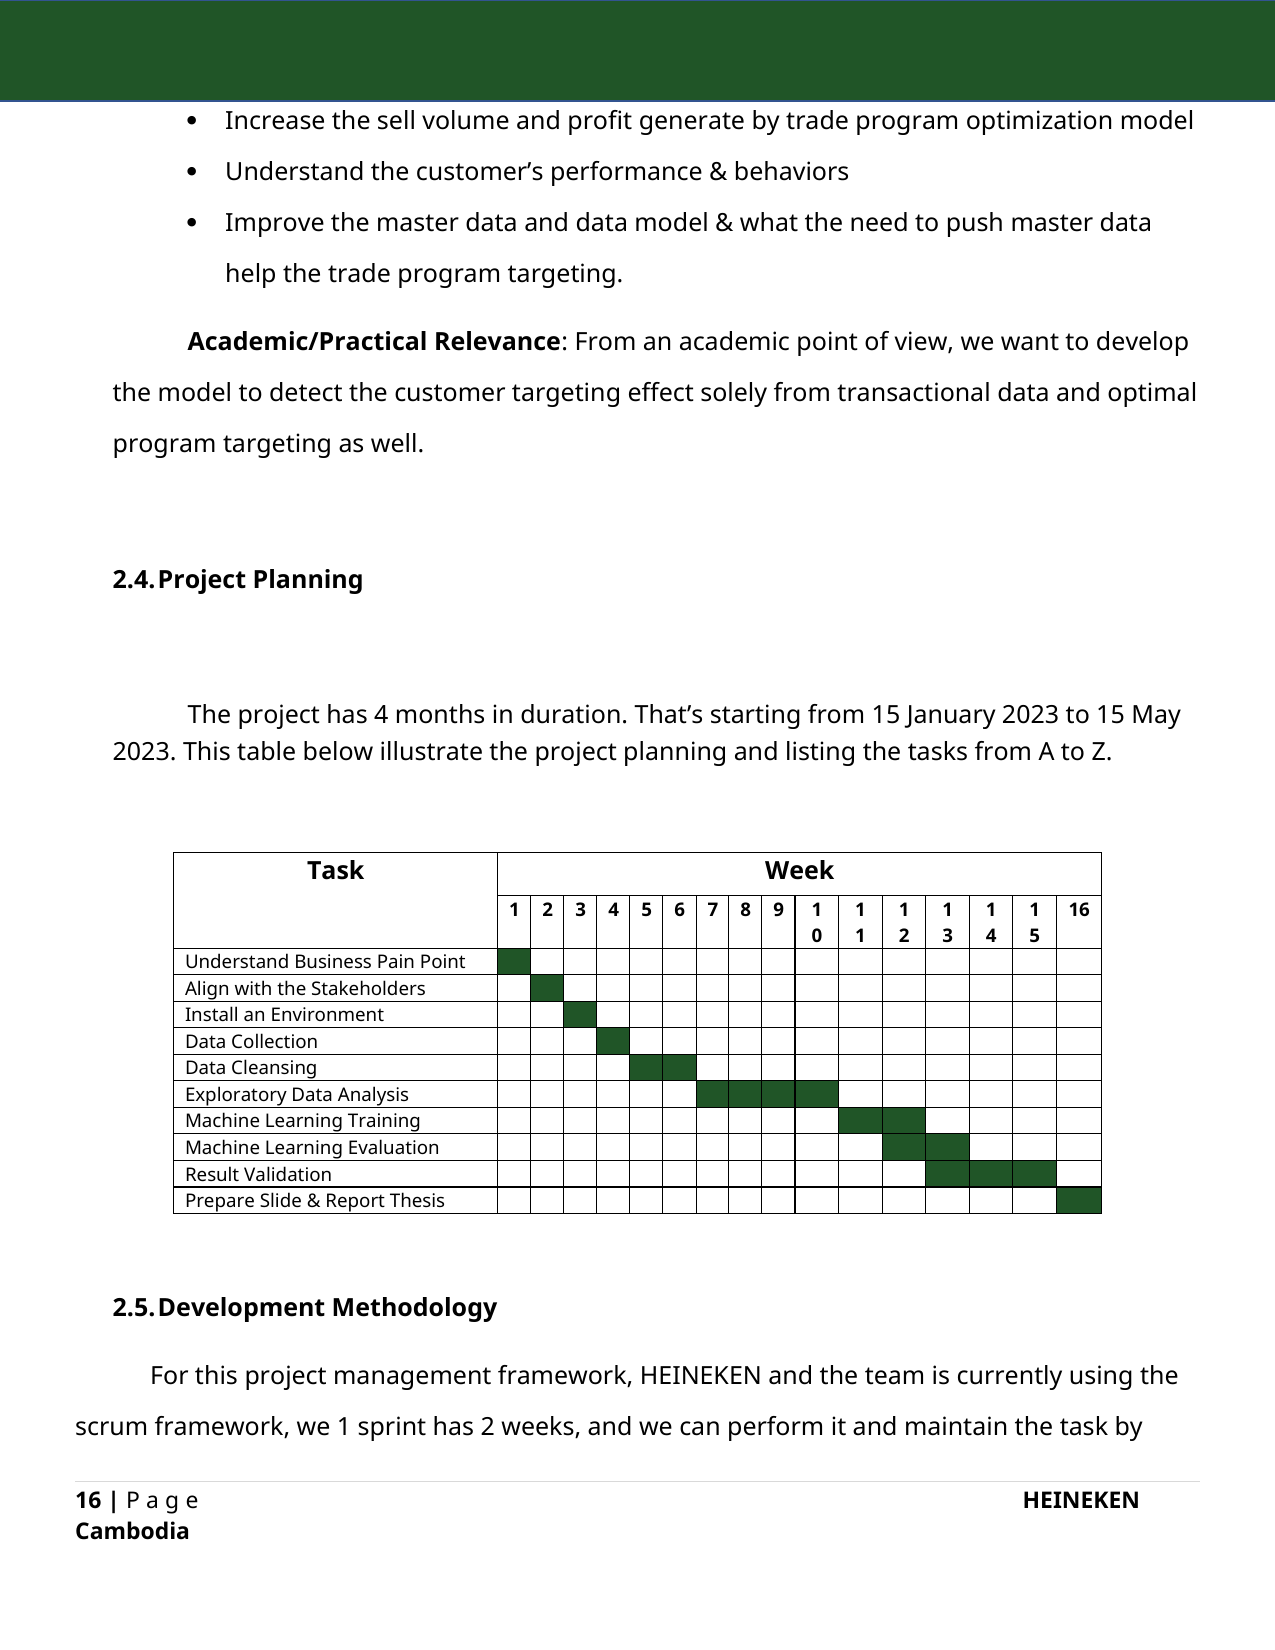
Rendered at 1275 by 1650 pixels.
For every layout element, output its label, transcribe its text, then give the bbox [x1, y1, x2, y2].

table_cell [926, 1108, 969, 1133]
text Academic/Practical Relevance: From an academic point of view, we want to develop the model to detect the customer targeting effect solely from transactional data and optimal program targeting as well. [112, 324, 1200, 460]
table_cell [1013, 1028, 1056, 1054]
table_cell [564, 949, 596, 974]
table_cell [1057, 1108, 1101, 1133]
table_cell [597, 1108, 629, 1133]
table_cell [697, 1108, 728, 1133]
list Increase the sell volume and profit generate by trade program optimization model [187, 103, 1200, 137]
table_cell Data Cleansing [174, 1055, 497, 1080]
table_cell [762, 1188, 794, 1213]
table_cell [630, 1055, 662, 1080]
table_cell [663, 975, 696, 1001]
table_cell [597, 1134, 629, 1160]
table_cell [762, 975, 794, 1001]
table_cell [630, 1134, 662, 1160]
table_cell [883, 1002, 925, 1027]
table_cell 1 [498, 896, 530, 947]
table_cell [926, 1161, 969, 1186]
table_cell [531, 1161, 563, 1186]
table_cell [564, 1108, 596, 1133]
table_cell [531, 1028, 563, 1054]
table_cell [762, 1055, 794, 1080]
table_cell 13 [926, 896, 969, 947]
table_cell [883, 949, 925, 974]
table_cell [697, 1134, 728, 1160]
table_cell [1013, 1188, 1056, 1213]
table_cell [926, 1134, 969, 1160]
table_cell 15 [1013, 896, 1056, 947]
table_cell [1013, 1108, 1056, 1133]
table_cell Exploratory Data Analysis [174, 1081, 497, 1107]
table_cell [663, 1134, 696, 1160]
table_cell 11 [839, 896, 882, 947]
table_cell [729, 1161, 761, 1186]
table_cell [531, 1081, 563, 1107]
table_cell 16 [1057, 896, 1101, 947]
table_cell [531, 1108, 563, 1133]
table_cell Understand Business Pain Point [174, 949, 497, 974]
table_cell [531, 975, 563, 1001]
table_cell [597, 1188, 629, 1213]
table_cell Align with the Stakeholders [174, 975, 497, 1001]
table_cell [970, 975, 1012, 1001]
table_cell Machine Learning Training [174, 1108, 497, 1133]
table_cell 8 [729, 896, 761, 947]
table_cell [729, 1134, 761, 1160]
table_cell [597, 1081, 629, 1107]
table_cell [762, 1108, 794, 1133]
table_cell [1013, 975, 1056, 1001]
table_cell [839, 1161, 882, 1186]
table_cell [630, 1002, 662, 1027]
table_cell [970, 1161, 1012, 1186]
table_cell [839, 1188, 882, 1213]
table_cell [839, 949, 882, 974]
table_cell [564, 1055, 596, 1080]
table_cell [762, 1161, 794, 1186]
table_cell [663, 949, 696, 974]
table_cell [498, 949, 530, 974]
table_cell [564, 1002, 596, 1027]
table_cell [498, 1002, 530, 1027]
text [75, 1358, 1200, 1443]
table_cell [926, 1188, 969, 1213]
table_cell [630, 1108, 662, 1133]
table_header Task [174, 853, 497, 947]
table_cell [796, 1002, 838, 1027]
table_cell [564, 1028, 596, 1054]
table_cell [531, 1134, 563, 1160]
table_cell [796, 1188, 838, 1213]
table_cell [663, 1081, 696, 1107]
table_cell [883, 975, 925, 1001]
table_cell [630, 1188, 662, 1213]
table_cell [498, 1055, 530, 1080]
table_cell [883, 1055, 925, 1080]
table_cell [839, 975, 882, 1001]
table_cell [697, 1188, 728, 1213]
list Development Methodology [112, 1290, 1200, 1324]
table_cell [630, 1081, 662, 1107]
table_cell [663, 1108, 696, 1133]
table_cell [926, 975, 969, 1001]
table_cell [839, 1081, 882, 1107]
table_cell [883, 1161, 925, 1186]
table_cell [883, 1081, 925, 1107]
table_cell [729, 1081, 761, 1107]
table_cell Install an Environment [174, 1002, 497, 1027]
table_cell [697, 1002, 728, 1027]
table_cell [1013, 1161, 1056, 1186]
table_cell [531, 949, 563, 974]
table_cell [729, 1028, 761, 1054]
table_cell [697, 1028, 728, 1054]
table_cell [498, 1081, 530, 1107]
table_cell [762, 1002, 794, 1027]
table_cell [597, 1028, 629, 1054]
table_cell [663, 1002, 696, 1027]
table_cell [531, 1055, 563, 1080]
table_cell [498, 1188, 530, 1213]
table_cell 7 [697, 896, 728, 947]
table_cell [796, 1108, 838, 1133]
table_cell [1013, 949, 1056, 974]
table_cell [597, 1002, 629, 1027]
table_cell [498, 975, 530, 1001]
table_cell [564, 1081, 596, 1107]
table_cell [839, 1028, 882, 1054]
table_cell 2 [531, 896, 563, 947]
table_cell [729, 1002, 761, 1027]
table_cell [926, 949, 969, 974]
table_cell [663, 1055, 696, 1080]
table_cell [839, 1134, 882, 1160]
table_cell [1057, 949, 1101, 974]
table_cell [883, 1188, 925, 1213]
table_cell [796, 975, 838, 1001]
table_cell [1013, 1134, 1056, 1160]
table_cell [697, 975, 728, 1001]
table_cell [498, 1028, 530, 1054]
table_cell [839, 1055, 882, 1080]
table_cell [630, 975, 662, 1001]
table_cell [1013, 1002, 1056, 1027]
table_cell [498, 1134, 530, 1160]
text The project has 4 months in duration. That’s starting from 15 January 2023 to 15 May 2023. This table below illustrate the project planning and listing the tasks from A to Z. [112, 697, 1200, 768]
table_cell [1013, 1055, 1056, 1080]
table_cell 12 [883, 896, 925, 947]
table_cell [796, 1081, 838, 1107]
table_cell [498, 1161, 530, 1186]
table_cell [498, 1108, 530, 1133]
table_cell 3 [564, 896, 596, 947]
table_cell [970, 1081, 1012, 1107]
table_cell [839, 1002, 882, 1027]
table_cell 14 [970, 896, 1012, 947]
table_cell Machine Learning Evaluation [174, 1134, 497, 1160]
table_cell [1057, 1188, 1101, 1213]
list Project Planning [112, 561, 1200, 595]
table_cell [883, 1134, 925, 1160]
table_cell [729, 1108, 761, 1133]
table_cell [597, 975, 629, 1001]
table_cell [796, 949, 838, 974]
table_cell [762, 1081, 794, 1107]
table_cell [1057, 1081, 1101, 1107]
table_cell [1057, 1028, 1101, 1054]
table_cell [839, 1108, 882, 1133]
table_cell [697, 1055, 728, 1080]
table_cell [564, 1188, 596, 1213]
table_cell 10 [796, 896, 838, 947]
table_cell [663, 1028, 696, 1054]
table_cell 4 [597, 896, 629, 947]
table_cell [729, 1188, 761, 1213]
table_cell 6 [663, 896, 696, 947]
table_cell [883, 1028, 925, 1054]
table_cell [729, 1055, 761, 1080]
table_cell [762, 1134, 794, 1160]
table_cell [970, 1108, 1012, 1133]
list Improve the master data and data model & what the need to push master data help the trade program targeting. [187, 205, 1200, 290]
table_cell [630, 1028, 662, 1054]
table_cell [630, 1161, 662, 1186]
table_cell [1013, 1081, 1056, 1107]
table_cell [697, 1161, 728, 1186]
table_cell [970, 1002, 1012, 1027]
table_cell [926, 1002, 969, 1027]
table_cell [564, 975, 596, 1001]
table_cell [970, 1028, 1012, 1054]
table_cell [630, 949, 662, 974]
table_cell 9 [762, 896, 794, 947]
table_cell [796, 1161, 838, 1186]
table_header Week [498, 853, 1101, 895]
table_cell [697, 1081, 728, 1107]
table_cell [926, 1055, 969, 1080]
table_cell [970, 949, 1012, 974]
table_cell [531, 1188, 563, 1213]
table_cell [1057, 975, 1101, 1001]
table_cell [796, 1134, 838, 1160]
table_cell [926, 1081, 969, 1107]
table_cell [970, 1055, 1012, 1080]
table_cell [663, 1161, 696, 1186]
table_cell [796, 1028, 838, 1054]
table_cell [970, 1188, 1012, 1213]
table_cell [597, 1055, 629, 1080]
table_cell [926, 1028, 969, 1054]
table_cell [564, 1161, 596, 1186]
table_cell [796, 1055, 838, 1080]
table_cell [1057, 1055, 1101, 1080]
table_cell 5 [630, 896, 662, 947]
table_cell [762, 949, 794, 974]
table_cell [729, 949, 761, 974]
table_cell [697, 949, 728, 974]
table_cell Result Validation [174, 1161, 497, 1186]
table_cell [564, 1134, 596, 1160]
table_cell [597, 949, 629, 974]
table_cell Prepare Slide & Report Thesis [174, 1188, 497, 1213]
table_cell [762, 1028, 794, 1054]
table_cell [1057, 1161, 1101, 1186]
list Understand the customer’s performance & behaviors [187, 154, 1200, 188]
table_cell [663, 1188, 696, 1213]
table_cell [597, 1161, 629, 1186]
table_cell [970, 1134, 1012, 1160]
table_cell [729, 975, 761, 1001]
table_cell [1057, 1002, 1101, 1027]
table_cell Data Collection [174, 1028, 497, 1054]
table_cell [531, 1002, 563, 1027]
table_cell [883, 1108, 925, 1133]
table_cell [1057, 1134, 1101, 1160]
